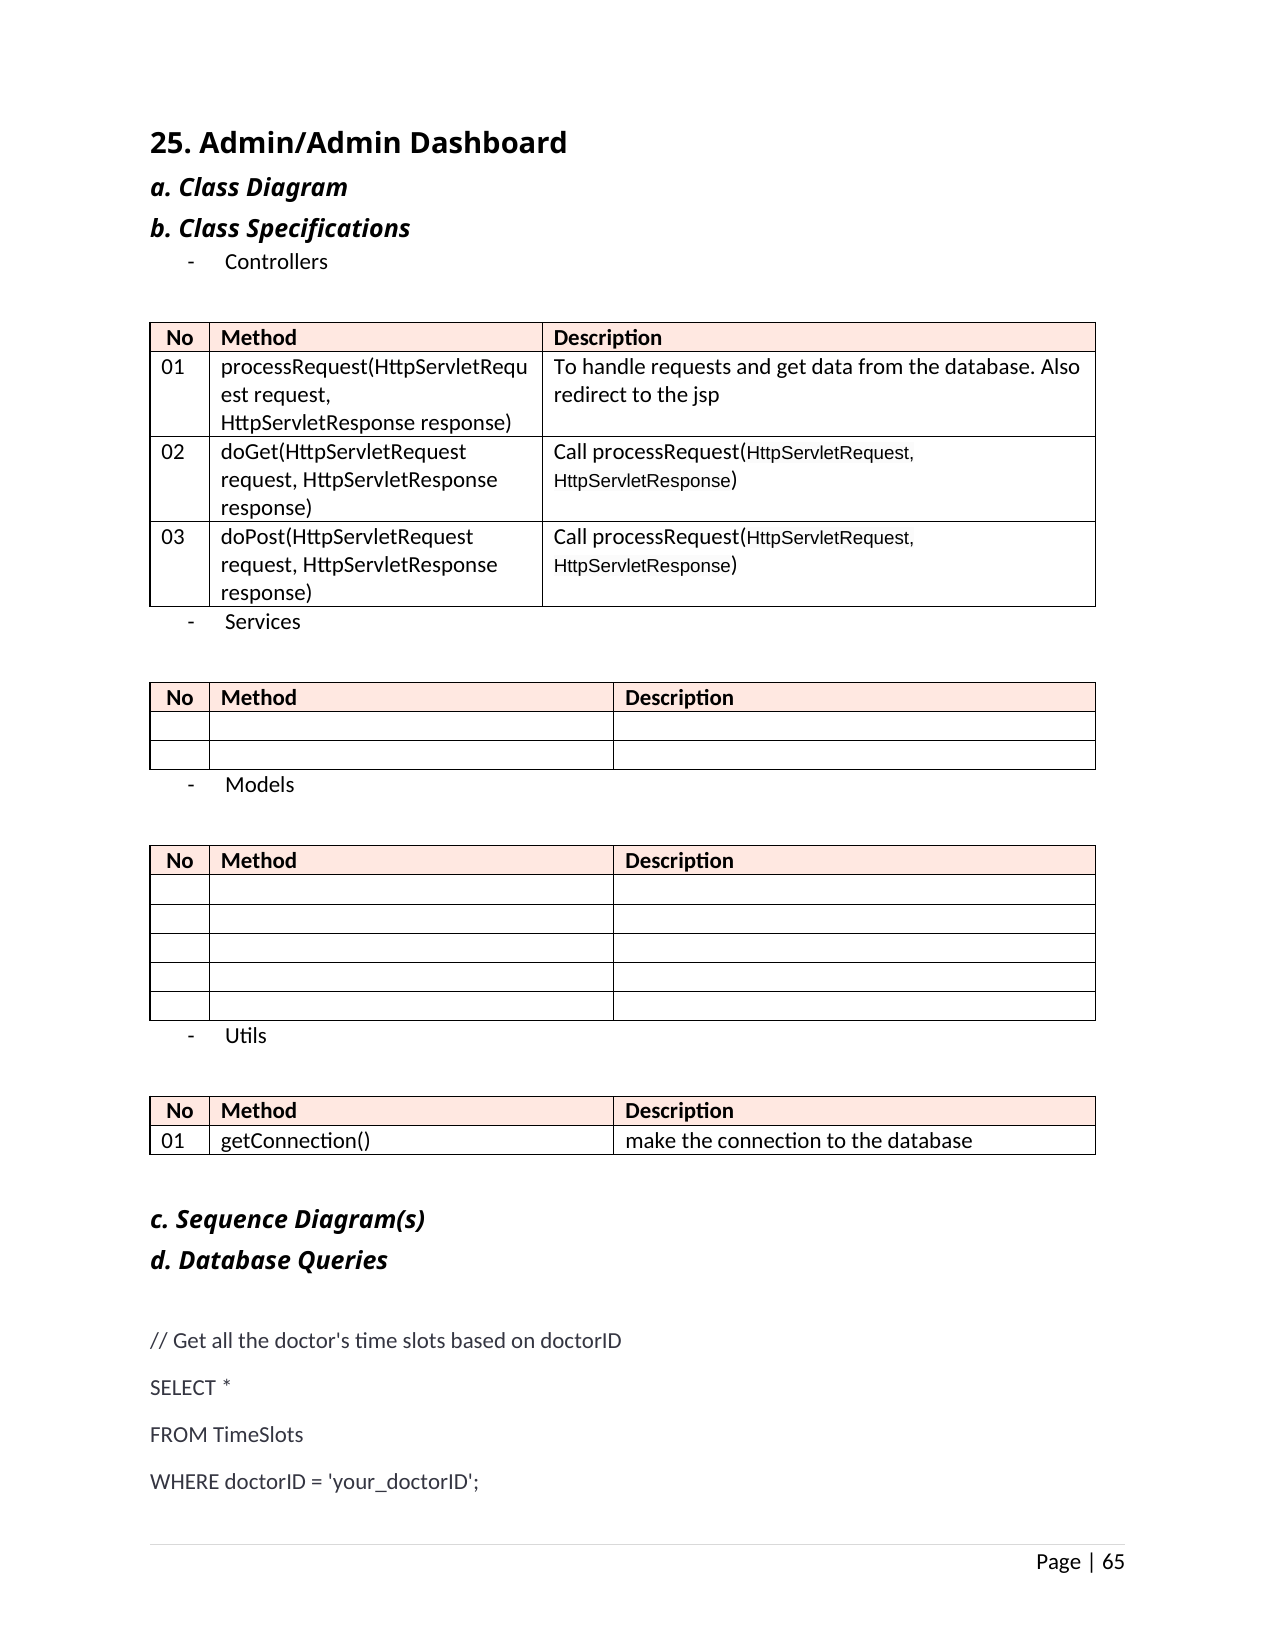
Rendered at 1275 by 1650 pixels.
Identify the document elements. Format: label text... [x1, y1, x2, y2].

table_header Description [614, 683, 1095, 711]
text FROM TimeSlots [150, 1420, 1125, 1448]
table_cell doGet(HttpServletRequest request, HttpServletResponse response) [210, 437, 542, 521]
table_cell [210, 741, 613, 769]
subtitle 25. Admin/Admin Dashboard [150, 122, 1125, 162]
table_header Method [210, 683, 613, 711]
table_cell doPost(HttpServletRequest request, HttpServletResponse response) [210, 522, 542, 606]
table_cell [210, 712, 613, 740]
table_cell 01 [151, 352, 209, 436]
table_cell [151, 905, 209, 932]
subtitle b. Class Specifications [150, 210, 1125, 244]
table_cell [151, 934, 209, 962]
table_header No [151, 1097, 209, 1125]
table_cell [210, 992, 613, 1020]
list Utils [187, 1021, 1125, 1049]
subtitle d. Database Queries [150, 1243, 1125, 1277]
table_header Method [210, 846, 613, 874]
list Models [187, 770, 1125, 798]
table_header Method [210, 323, 542, 351]
subtitle c. Sequence Diagram(s) [150, 1202, 1125, 1236]
text WHERE doctorID = 'your_doctorID'; [150, 1467, 1125, 1495]
table_cell 03 [151, 522, 209, 606]
table_cell Call processRequest(HttpServletRequest, HttpServletResponse) [543, 522, 1095, 606]
subtitle a. Class Diagram [150, 169, 1125, 203]
table_cell [614, 712, 1095, 740]
list Services [187, 607, 1125, 635]
table_cell [614, 875, 1095, 903]
table_cell [210, 875, 613, 903]
table_cell [151, 712, 209, 740]
table_cell [614, 963, 1095, 991]
table_cell 02 [151, 437, 209, 521]
table_cell [151, 963, 209, 991]
table_cell To handle requests and get data from the database. Also redirect to the jsp [543, 352, 1095, 436]
table_cell [614, 934, 1095, 962]
list Controllers [187, 247, 1125, 275]
table_header No [151, 323, 209, 351]
table_cell processRequest(HttpServletRequest request, HttpServletResponse response) [210, 352, 542, 436]
table_cell [151, 741, 209, 769]
table_header No [151, 846, 209, 874]
text SELECT * [150, 1373, 1125, 1401]
text // Get all the doctor's time slots based on doctorID [150, 1326, 1125, 1354]
table_cell make the connection to the database [614, 1126, 1095, 1154]
table_header Description [543, 323, 1095, 351]
table_cell [614, 992, 1095, 1020]
table_cell [614, 741, 1095, 769]
table_cell Call processRequest(HttpServletRequest, HttpServletResponse) [543, 437, 1095, 521]
table_cell getConnection() [210, 1126, 613, 1154]
table_cell [210, 963, 613, 991]
table_cell [151, 875, 209, 903]
table_header No [151, 683, 209, 711]
table_header Description [614, 1097, 1095, 1125]
table_header Method [210, 1097, 613, 1125]
table_cell [151, 992, 209, 1020]
table_header Description [614, 846, 1095, 874]
table_cell [210, 934, 613, 962]
table_cell [210, 905, 613, 932]
table_cell 01 [151, 1126, 209, 1154]
table_cell [614, 905, 1095, 932]
